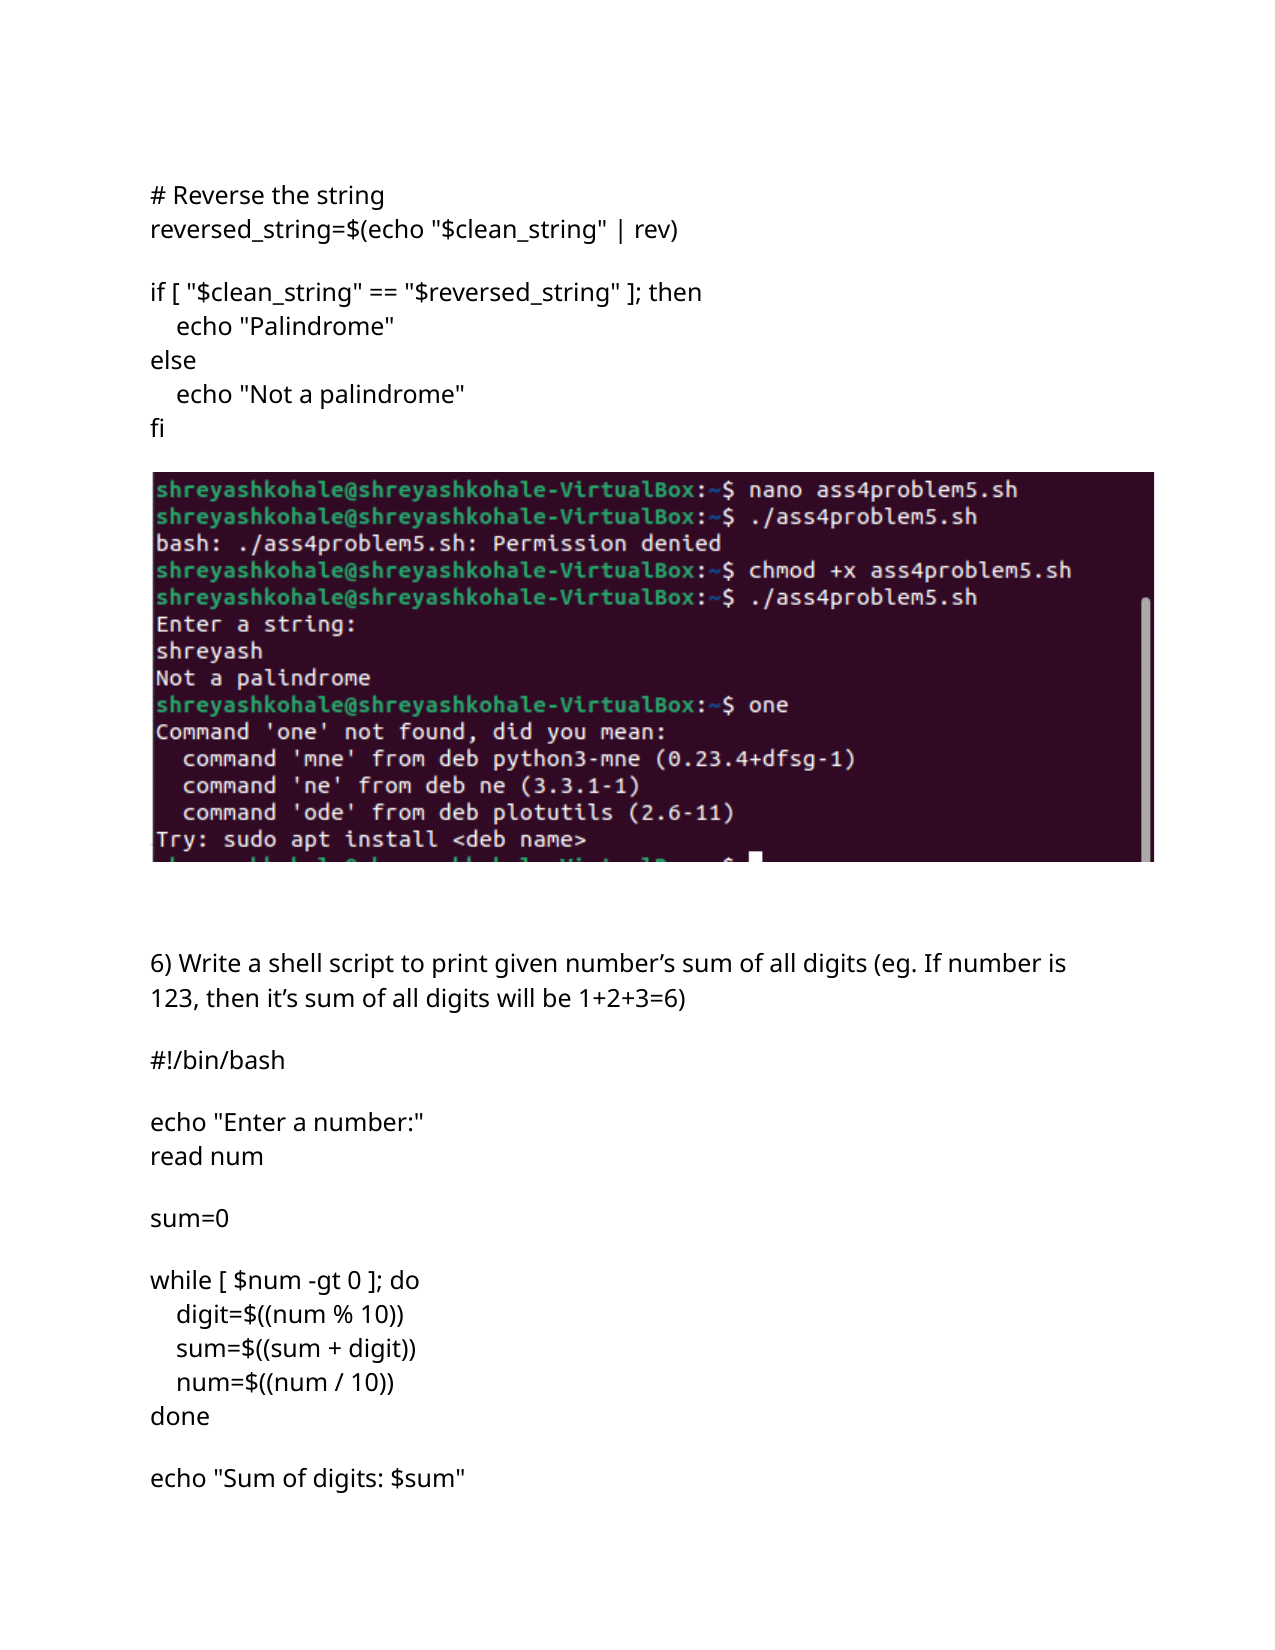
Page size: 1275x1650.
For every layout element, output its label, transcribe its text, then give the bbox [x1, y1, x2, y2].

text echo "Sum of digits: $sum" [150, 1461, 1125, 1495]
picture [150, 472, 1155, 862]
text echo "Enter a number:" [150, 1104, 1125, 1138]
text #!/bin/bash [150, 1042, 1125, 1076]
text while [ $num -gt 0 ]; do [150, 1263, 1125, 1297]
text else [150, 342, 1125, 376]
text fi [150, 410, 1125, 444]
text # Reverse the string [150, 178, 1125, 212]
text read num [150, 1138, 1125, 1172]
text sum=0 [150, 1201, 1125, 1234]
text 6) Write a shell script to print given number’s sum of all digits (eg. If number is [150, 946, 1125, 980]
text echo "Not a palindrome" [150, 376, 1125, 410]
text digit=$((num % 10)) [150, 1297, 1125, 1331]
text done [150, 1399, 1125, 1433]
text sum=$((sum + digit)) [150, 1331, 1125, 1365]
text num=$((num / 10)) [150, 1365, 1125, 1399]
text if [ "$clean_string" == "$reversed_string" ]; then [150, 274, 1125, 308]
text echo "Palindrome" [150, 308, 1125, 342]
text 123, then it’s sum of all digits will be 1+2+3=6) [150, 980, 1125, 1014]
text reversed_string=$(echo "$clean_string" | rev) [150, 212, 1125, 246]
